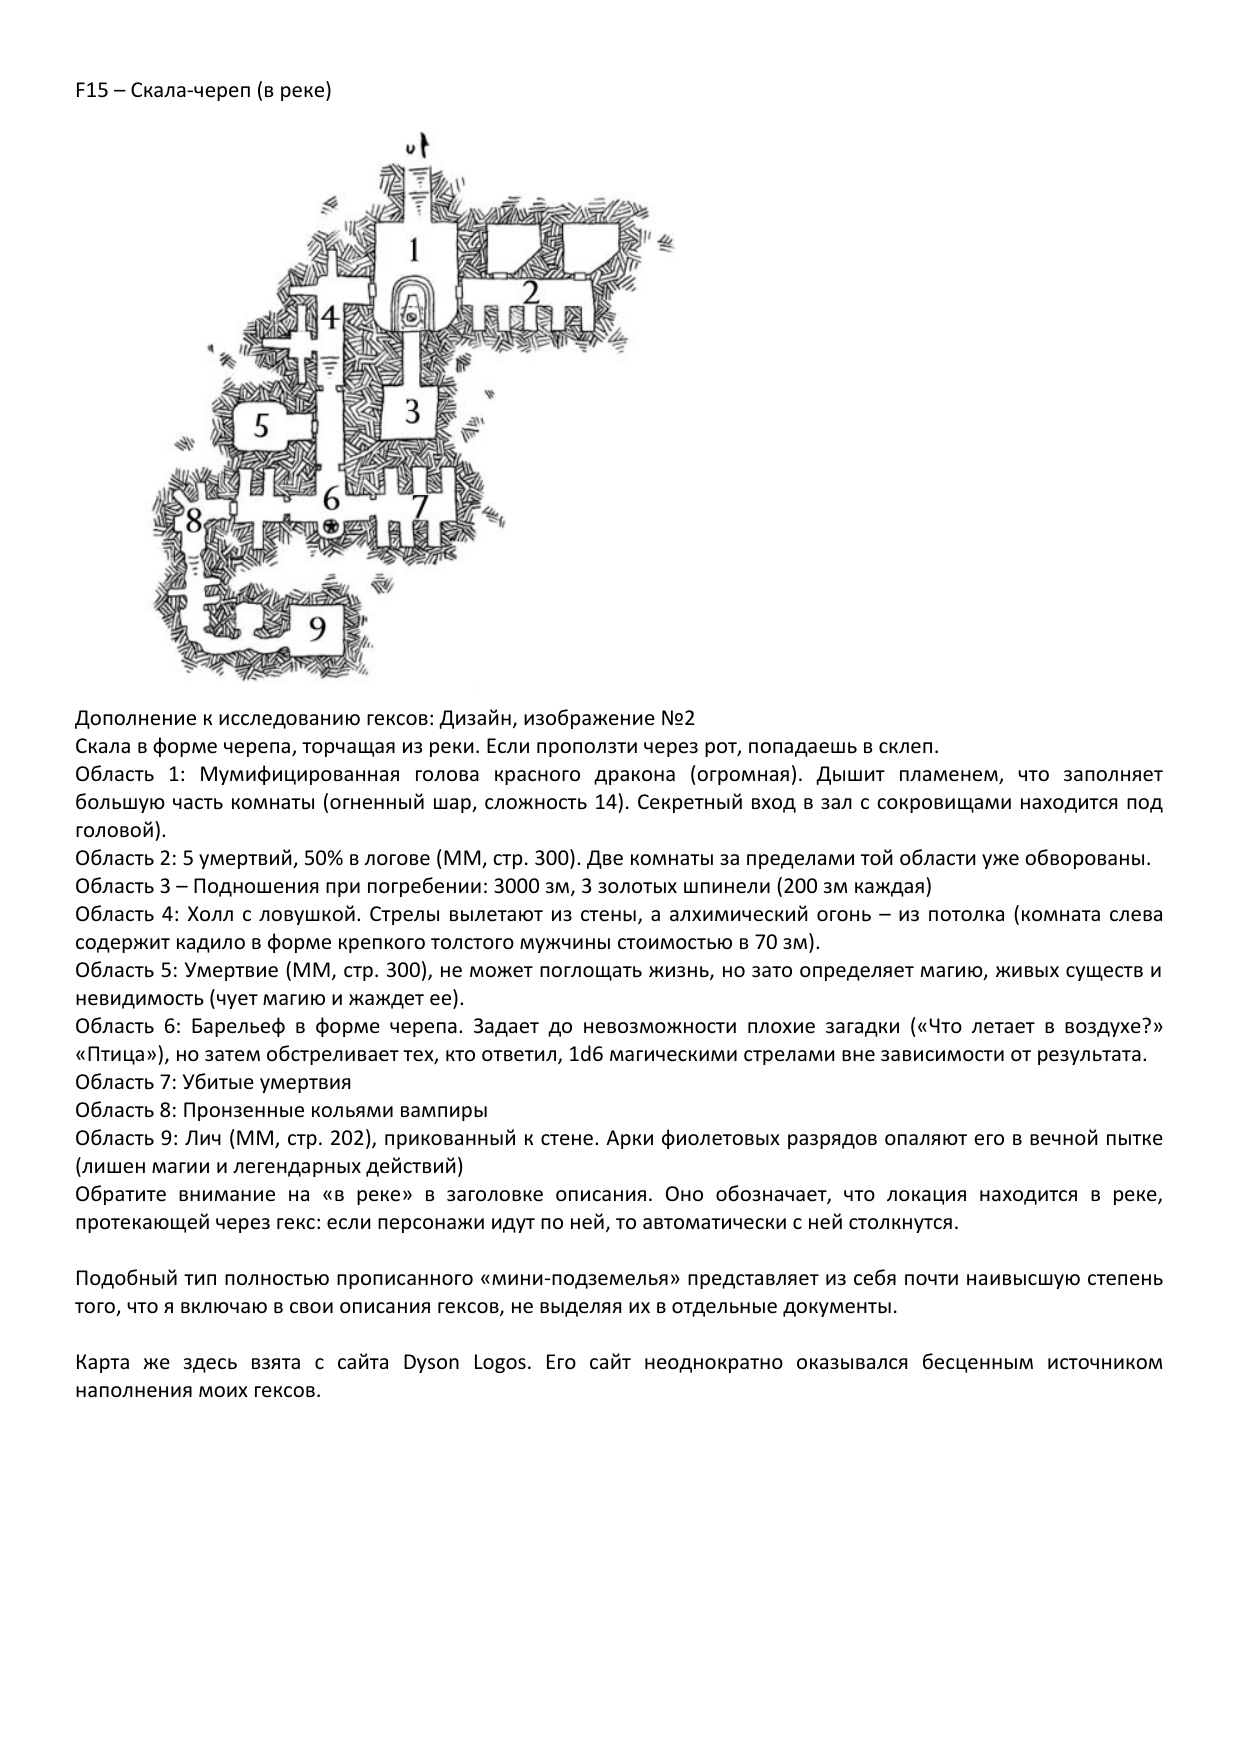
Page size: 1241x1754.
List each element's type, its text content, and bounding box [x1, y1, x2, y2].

text Область 8: Пронзенные кольями вампиры [75, 1095, 1165, 1123]
text Область 6: Барельеф в форме черепа. Задает до невозможности плохие загадки («Что летает в воздухе?» «Птица»), но затем обстреливает тех, кто ответил, 1d6 магическими стрелами вне зависимости от результата. [75, 1011, 1165, 1067]
text Карта же здесь взята с сайта Dyson Logos. Его сайт неоднократно оказывался бесценным источником наполнения моих гексов. [75, 1347, 1165, 1403]
text Область 7: Убитые умертвия [75, 1067, 1165, 1095]
text Обратите внимание на «в реке» в заголовке описания. Оно обозначает, что локация находится в реке, протекающей через гекс: если персонажи идут по ней, то автоматически с ней столкнутся. [75, 1179, 1165, 1235]
text Область 2: 5 умертвий, 50% в логове (MM, стр. 300). Две комнаты за пределами той области уже обворованы. [75, 843, 1165, 871]
text Дополнение к исследованию гексов: Дизайн, изображение №2 [75, 703, 1165, 731]
text Область 3 – Подношения при погребении: 3000 зм, 3 золотых шпинели (200 зм каждая) [75, 871, 1165, 899]
text F15 – Скала-череп (в реке) [75, 75, 1165, 103]
text Подобный тип полностью прописанного «мини-подземелья» представляет из себя почти наивысшую степень того, что я включаю в свои описания гексов, не выделяя их в отдельные документы. [75, 1263, 1165, 1319]
text Область 1: Мумифицированная голова красного дракона (огромная). Дышит пламенем, что заполняет большую часть комнаты (огненный шар, сложность 14). Секретный вход в зал с сокровищами находится под головой). [75, 759, 1165, 843]
picture [75, 103, 700, 703]
text Область 5: Умертвие (MM, стр. 300), не может поглощать жизнь, но зато определяет магию, живых существ и невидимость (чует магию и жаждет ее). [75, 955, 1165, 1011]
text Область 9: Лич (MM, стр. 202), прикованный к стене. Арки фиолетовых разрядов опаляют его в вечной пытке (лишен магии и легендарных действий) [75, 1123, 1165, 1179]
text Область 4: Холл с ловушкой. Стрелы вылетают из стены, а алхимический огонь – из потолка (комната слева содержит кадило в форме крепкого толстого мужчины стоимостью в 70 зм). [75, 899, 1165, 955]
text Скала в форме черепа, торчащая из реки. Если проползти через рот, попадаешь в склеп. [75, 731, 1165, 759]
